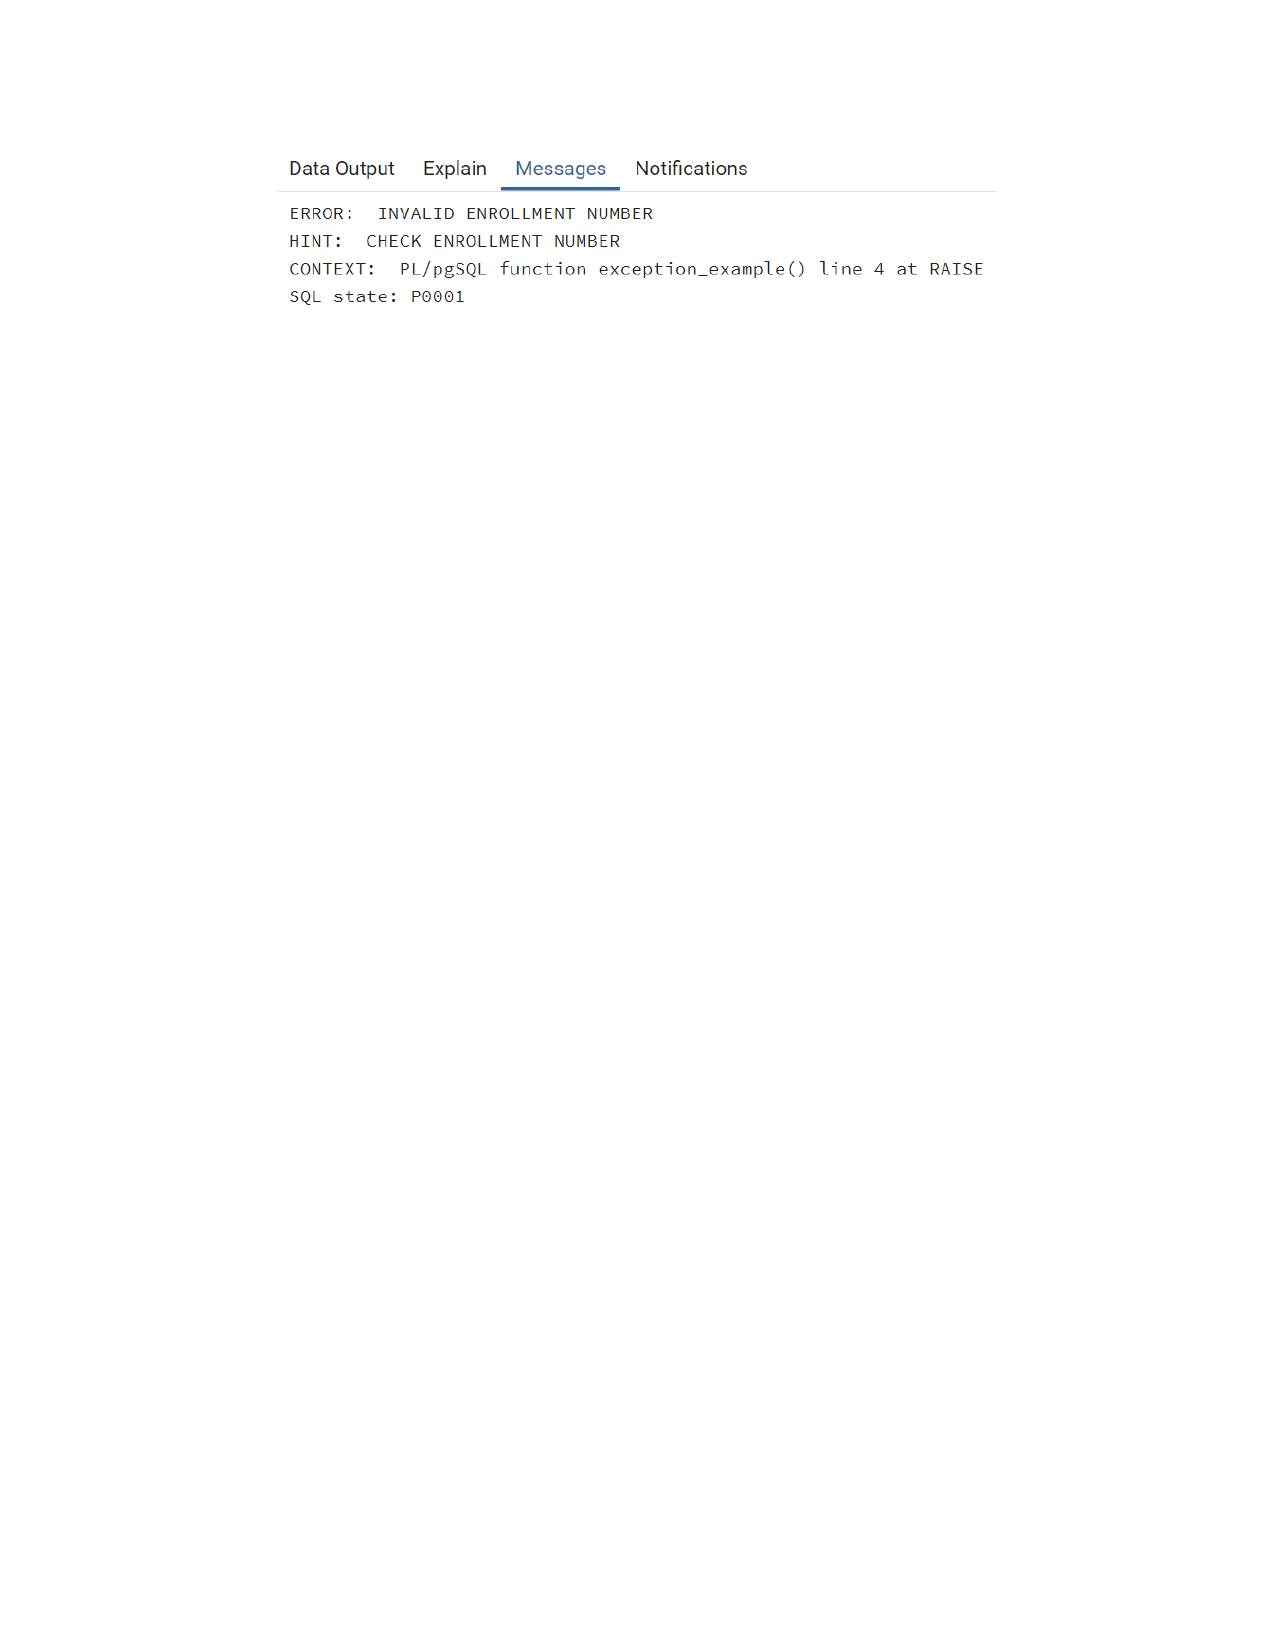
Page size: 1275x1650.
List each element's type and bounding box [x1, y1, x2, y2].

picture [278, 150, 997, 316]
